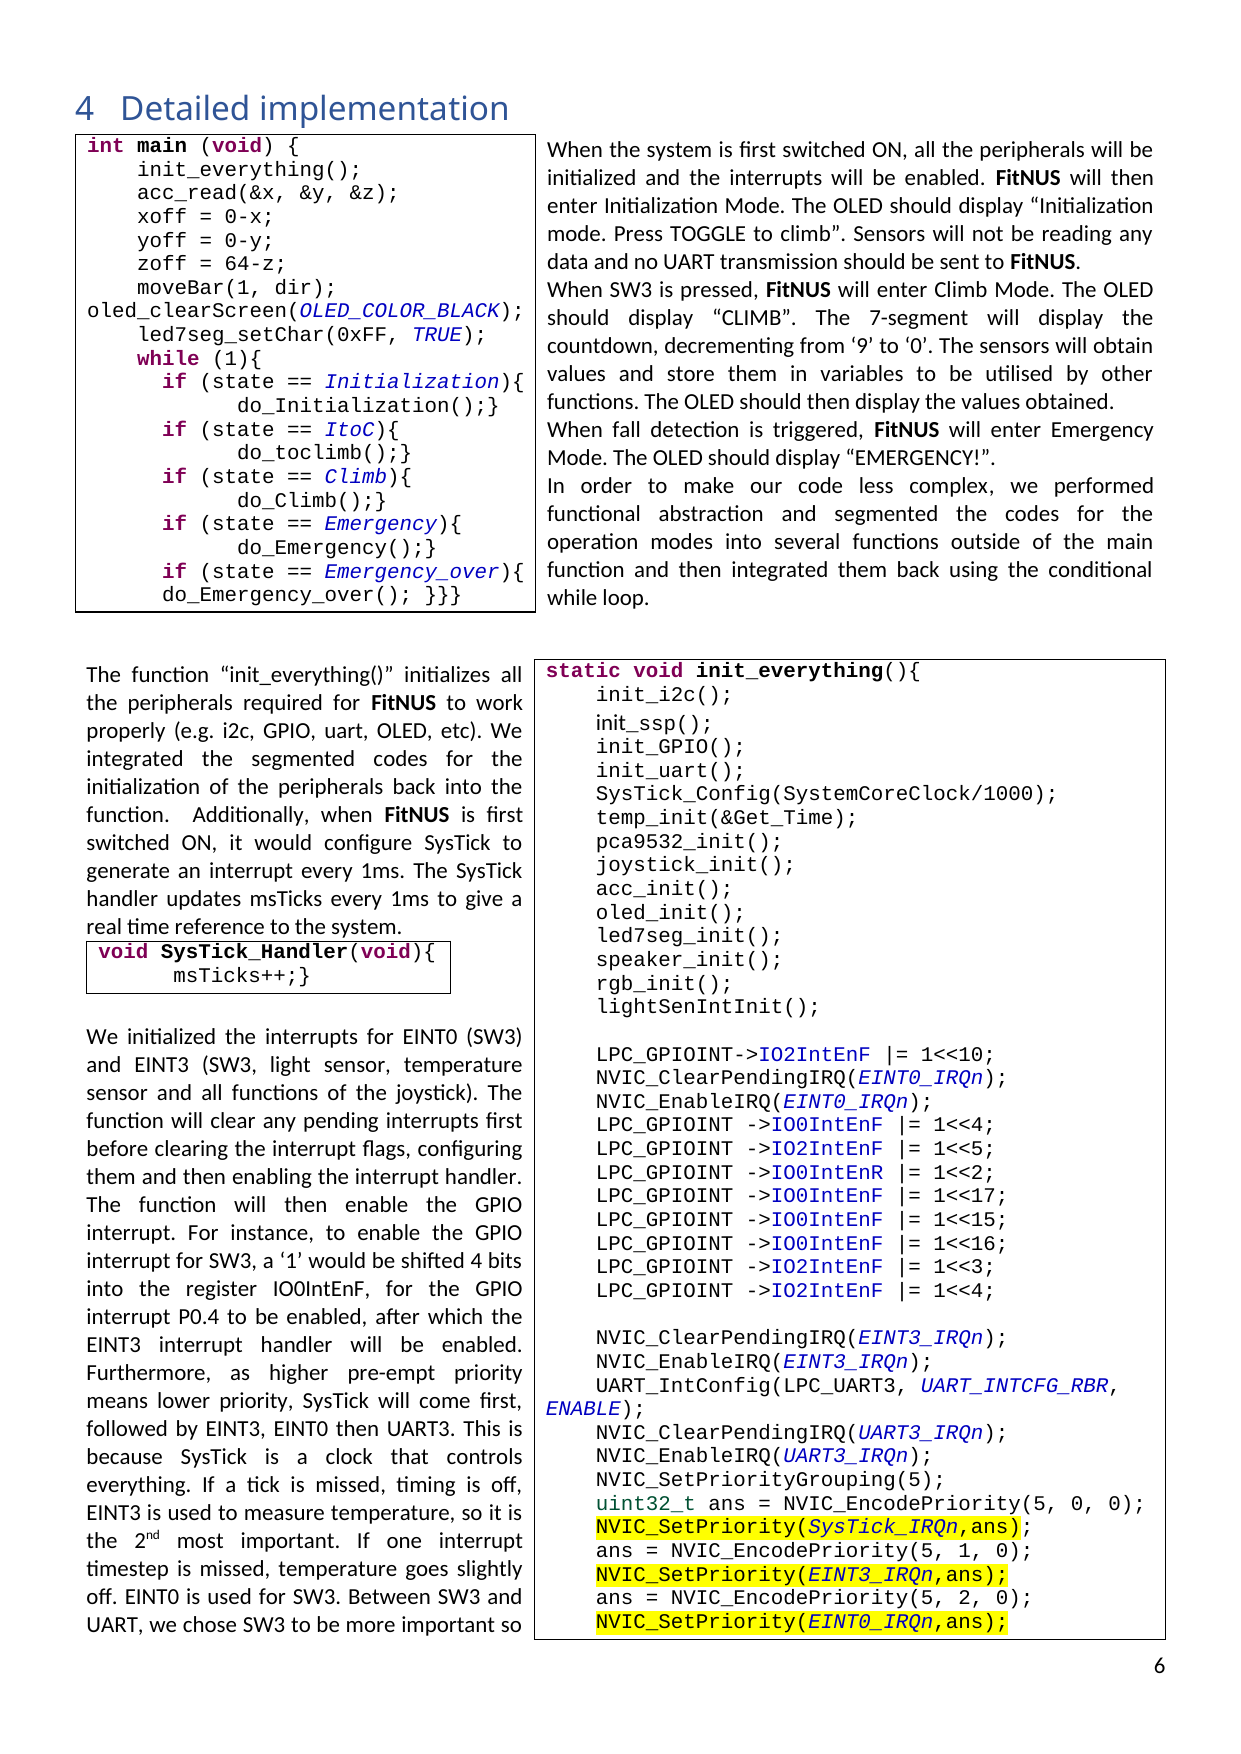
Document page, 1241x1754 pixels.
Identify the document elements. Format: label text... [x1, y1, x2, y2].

table_header int main (void) { init_everything(); acc_read(&x, &y, &z); xoff = 0-x; yoff = 0-y; zoff = 64-z; moveBar(1, dir); oled_clearScreen(OLED_COLOR_BLACK); led7seg_setChar(0xFF, TRUE); while (1){ if (state == Initialization){ do_Initialization();} if (state == ItoC){ do_toclimb();} if (state == Climb){ do_Climb();} if (state == Emergency){ do_Emergency();} if (state == Emergency_over){ do_Emergency_over(); }}} [76, 135, 535, 611]
subtitle Detailed implementation [75, 85, 1165, 130]
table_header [535, 660, 1165, 1638]
table_header When the system is first switched ON, all the peripherals will be initialized and the interrupts will be enabled. FitNUS will then enter Initialization Mode. The OLED should display “Initialization mode. Press TOGGLE to climb”. Sensors will not be reading any data and no UART transmission should be sent to FitNUS. When SW3 is pressed, FitNUS will enter Climb Mode. The OLED should display “CLIMB”. The 7-segment will display the countdown, decrementing from ‘9’ to ‘0’. The sensors will obtain values and store them in variables to be utilised by other functions. The OLED should then display the values obtained. When fall detection is triggered, FitNUS will enter Emergency Mode. The OLED should display “EMERGENCY!”. In order to make our code less complex, we performed functional abstraction and segmented the codes for the operation modes into several functions outside of the main function and then integrated them back using the conditional while loop. [536, 134, 1165, 611]
